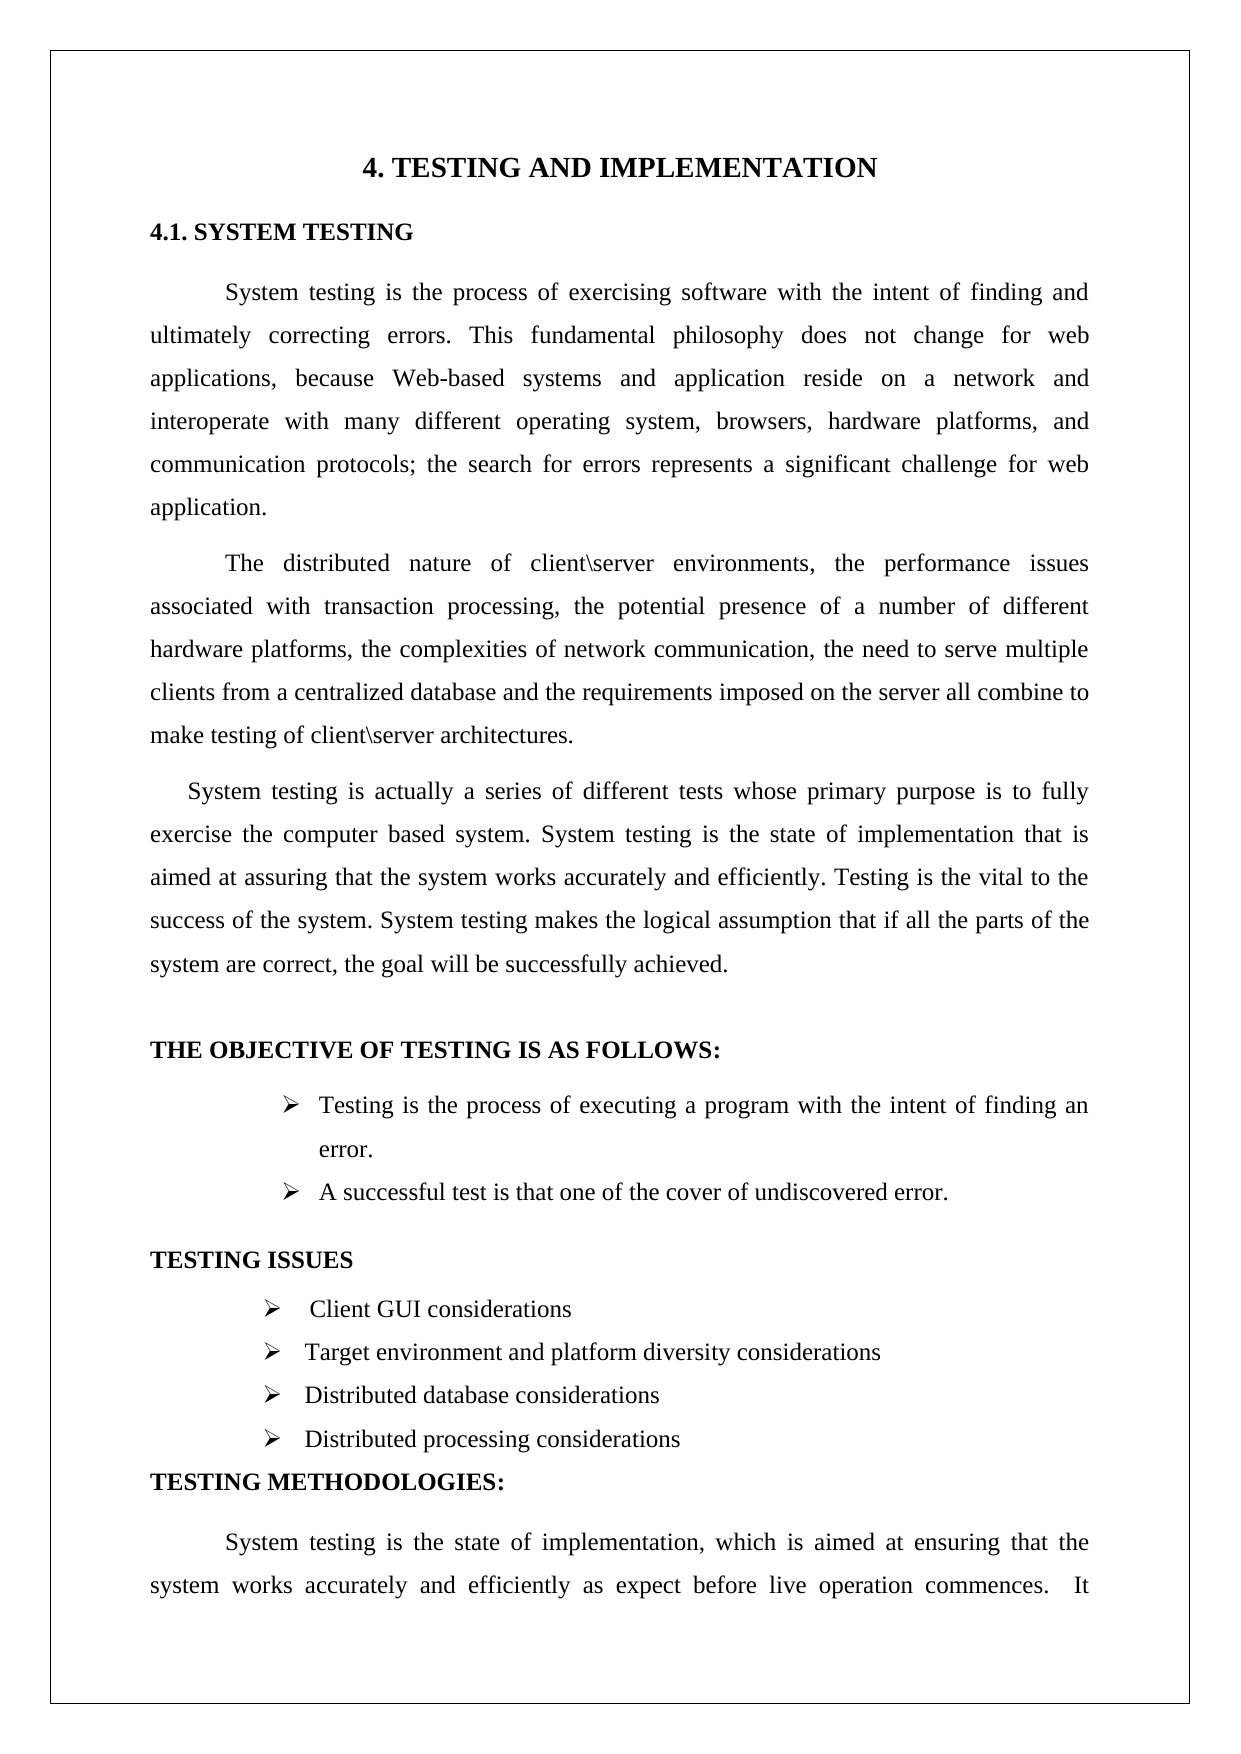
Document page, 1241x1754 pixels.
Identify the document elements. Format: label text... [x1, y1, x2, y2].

list Client GUI considerations [262, 1294, 1090, 1323]
text System testing is actually a series of different tests whose primary purpose is to fully exercise the computer based system. System testing is the state of implementation that is aimed at assuring that the system works accurately and efficiently. Testing is the vital to the success of the system. System testing makes the logical assumption that if all the parts of the system are correct, the goal will be successfully achieved. [150, 776, 1090, 977]
text 4.1. System Testing [150, 217, 1090, 246]
list Distributed processing considerations [262, 1424, 1090, 1452]
list Testing is the process of executing a program with the intent of finding an error. [281, 1091, 1090, 1162]
text The distributed nature of client\server environments, the performance issues associated with transaction processing, the potential presence of a number of different hardware platforms, the complexities of network communication, the need to serve multiple clients from a centralized database and the requirements imposed on the server all combine to make testing of client\server architectures. [150, 548, 1090, 749]
list A successful test is that one of the cover of undiscovered error. [281, 1177, 1090, 1206]
text The objective of testing is as follows: [150, 1035, 1090, 1064]
list Distributed database considerations [262, 1381, 1090, 1409]
text 4. TESTING AND IMPLEMENTATION [150, 150, 1090, 183]
text Testing Methodologies: [150, 1467, 1090, 1496]
subtitle TESTING ISSUES [150, 1245, 1090, 1274]
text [150, 1527, 1090, 1598]
text System testing is the process of exercising software with the intent of finding and ultimately correcting errors. This fundamental philosophy does not change for web applications, because Web-based systems and application reside on a network and interoperate with many different operating system, browsers, hardware platforms, and communication protocols; the search for errors represents a significant challenge for web application. [150, 277, 1090, 521]
list Target environment and platform diversity considerations [262, 1337, 1090, 1366]
